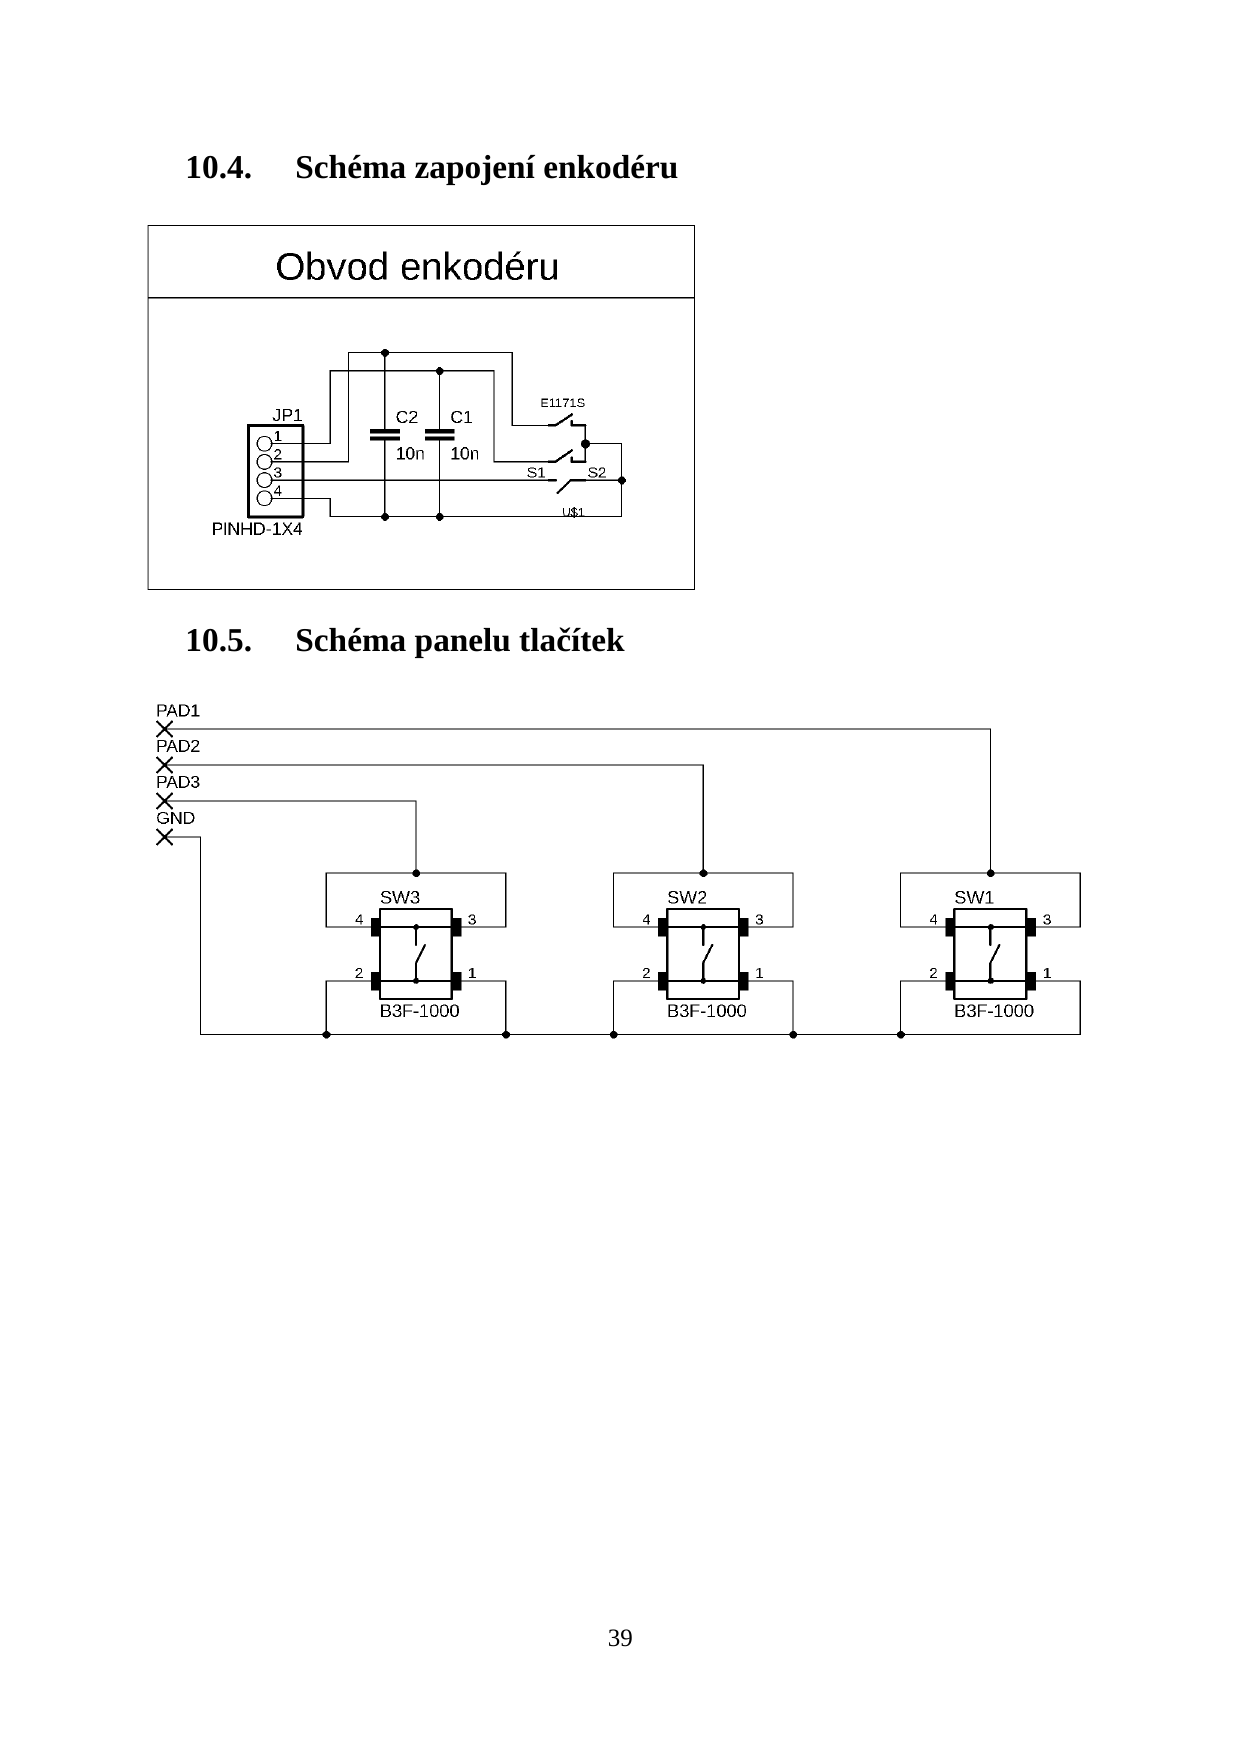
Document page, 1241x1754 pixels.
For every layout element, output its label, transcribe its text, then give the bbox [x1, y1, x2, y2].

picture [147, 225, 695, 591]
subtitle Schéma zapojení enkodéru [185, 148, 1093, 186]
subtitle Schéma panelu tlačítek [185, 620, 1093, 658]
picture [147, 697, 1093, 1043]
